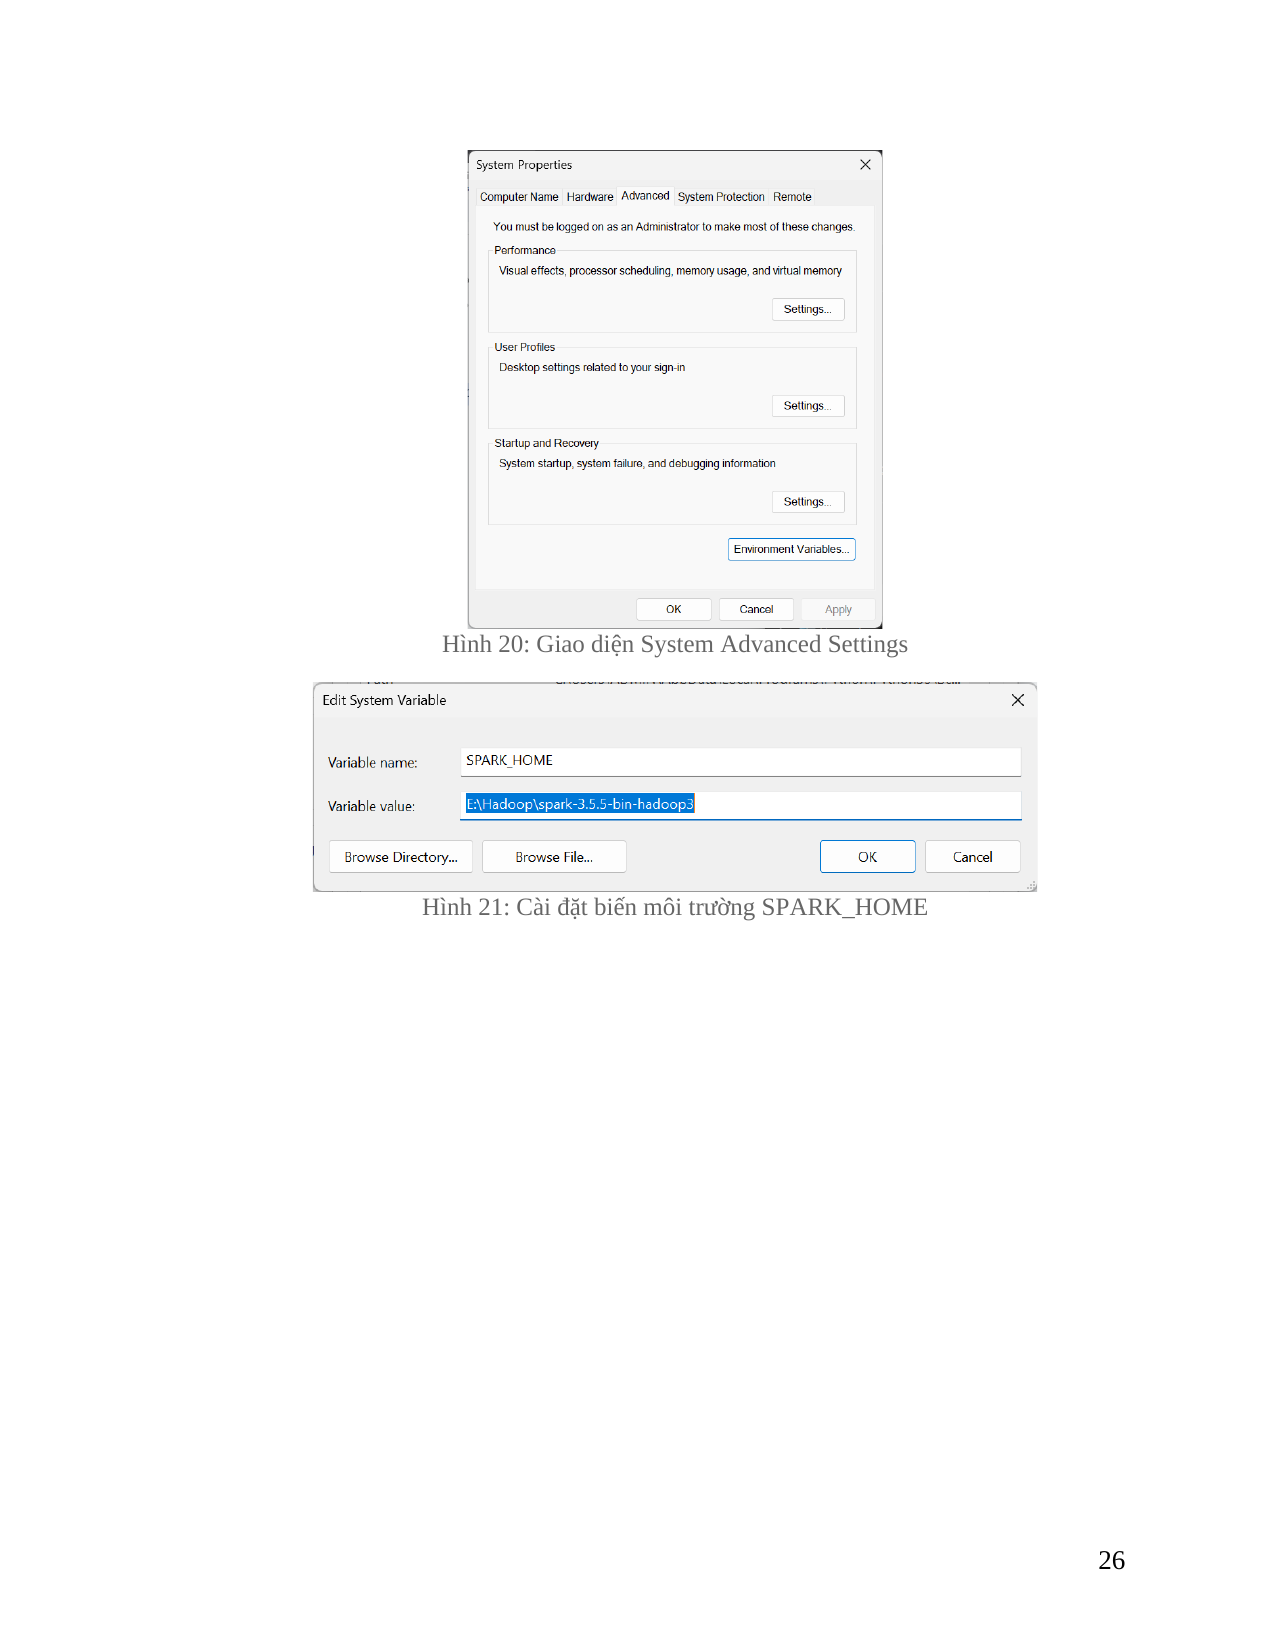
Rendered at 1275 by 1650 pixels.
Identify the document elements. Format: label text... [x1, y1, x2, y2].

picture [467, 150, 883, 629]
picture [312, 682, 1038, 892]
